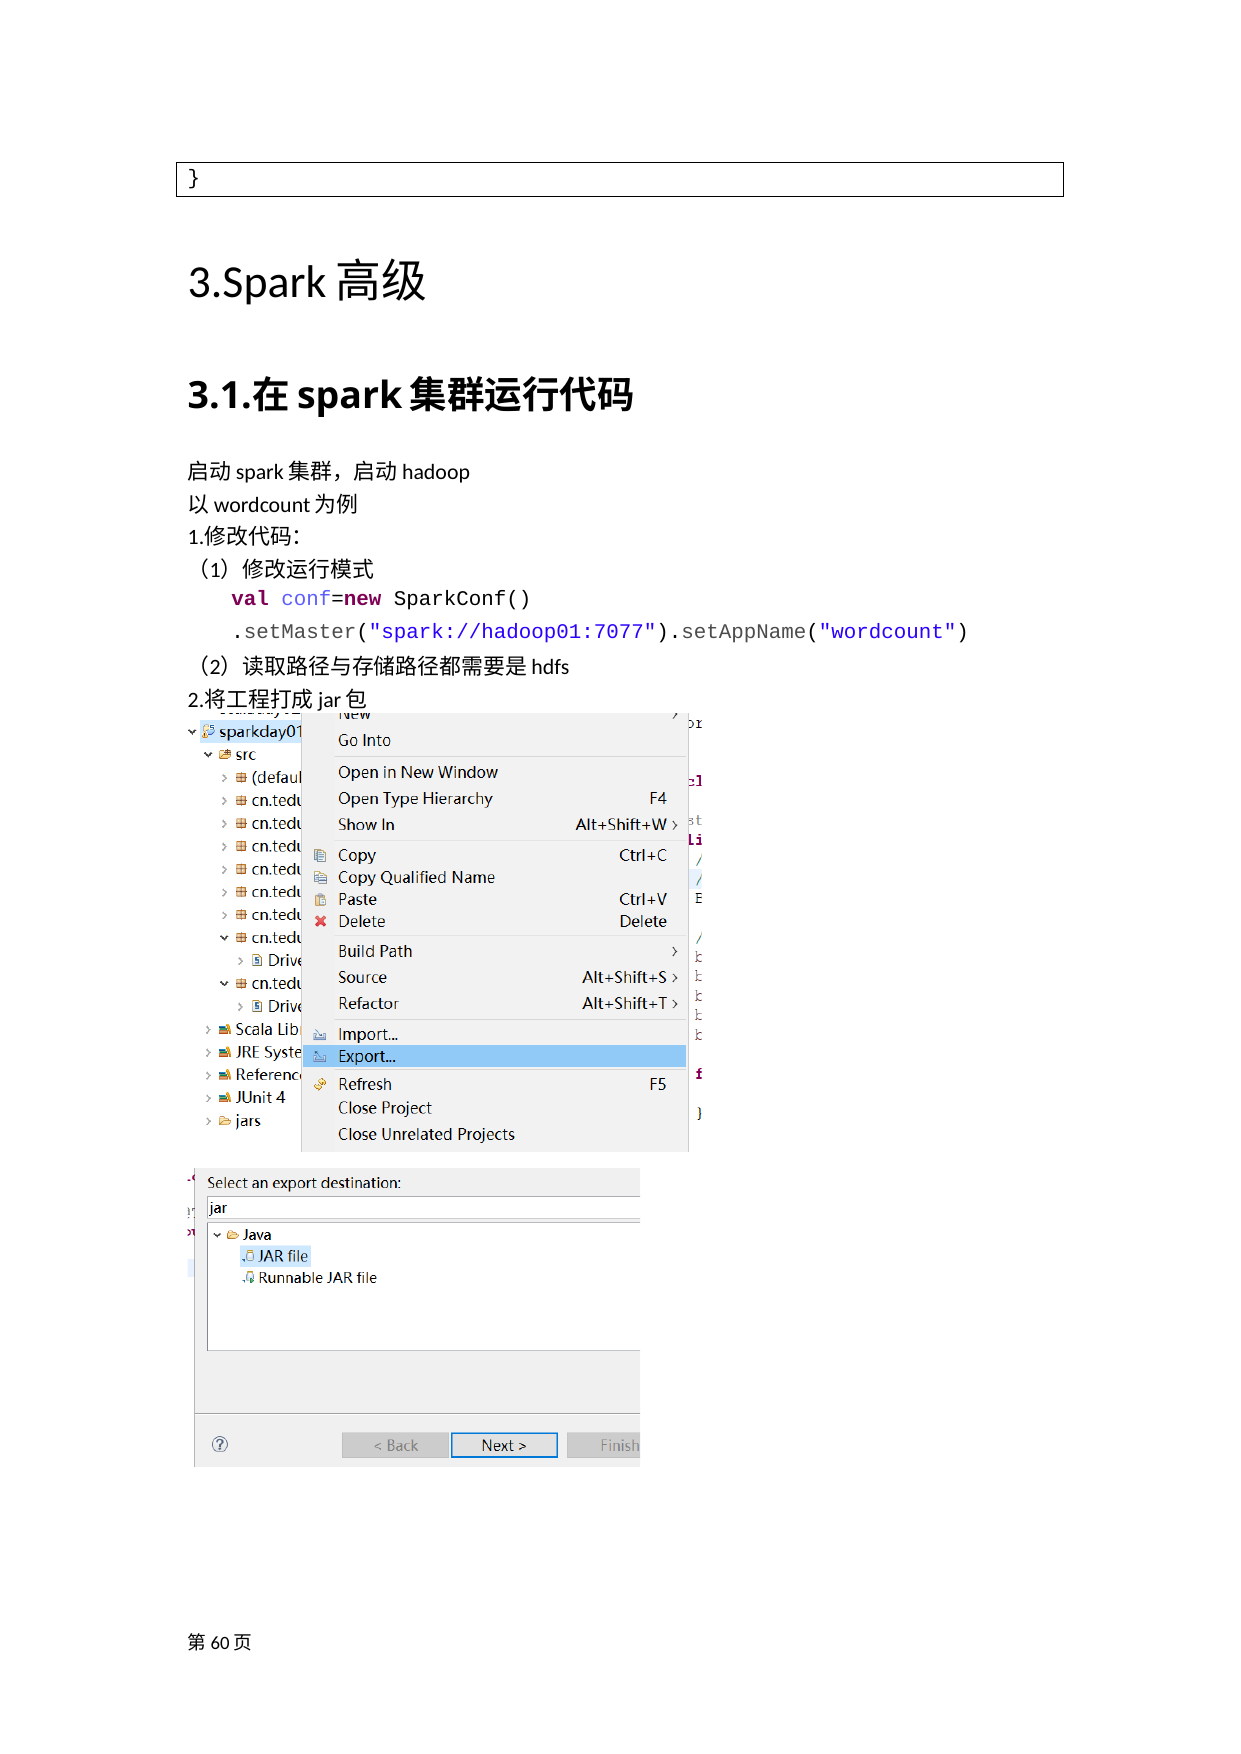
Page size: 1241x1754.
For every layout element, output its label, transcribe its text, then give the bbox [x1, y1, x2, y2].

picture [187, 713, 702, 1152]
text 以wordcount为例 [187, 486, 1053, 519]
text 启动spark集群，启动hadoop [187, 454, 1053, 486]
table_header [177, 163, 1063, 196]
subtitle 3.Spark高级 [187, 229, 1053, 327]
subtitle 3.1.在spark集群运行代码 [187, 360, 1053, 425]
text 1.修改代码： [187, 519, 1053, 551]
picture [187, 1168, 641, 1467]
text （1）修改运行模式 [187, 551, 1053, 584]
text （2）读取路径与存储路径都需要是hdfs [187, 649, 1053, 681]
text 2.将工程打成jar包 [187, 681, 1053, 714]
text val conf=new SparkConf() [187, 584, 1053, 616]
text .setMaster("spark://hadoop01:7077").setAppName("wordcount") [187, 616, 1053, 649]
